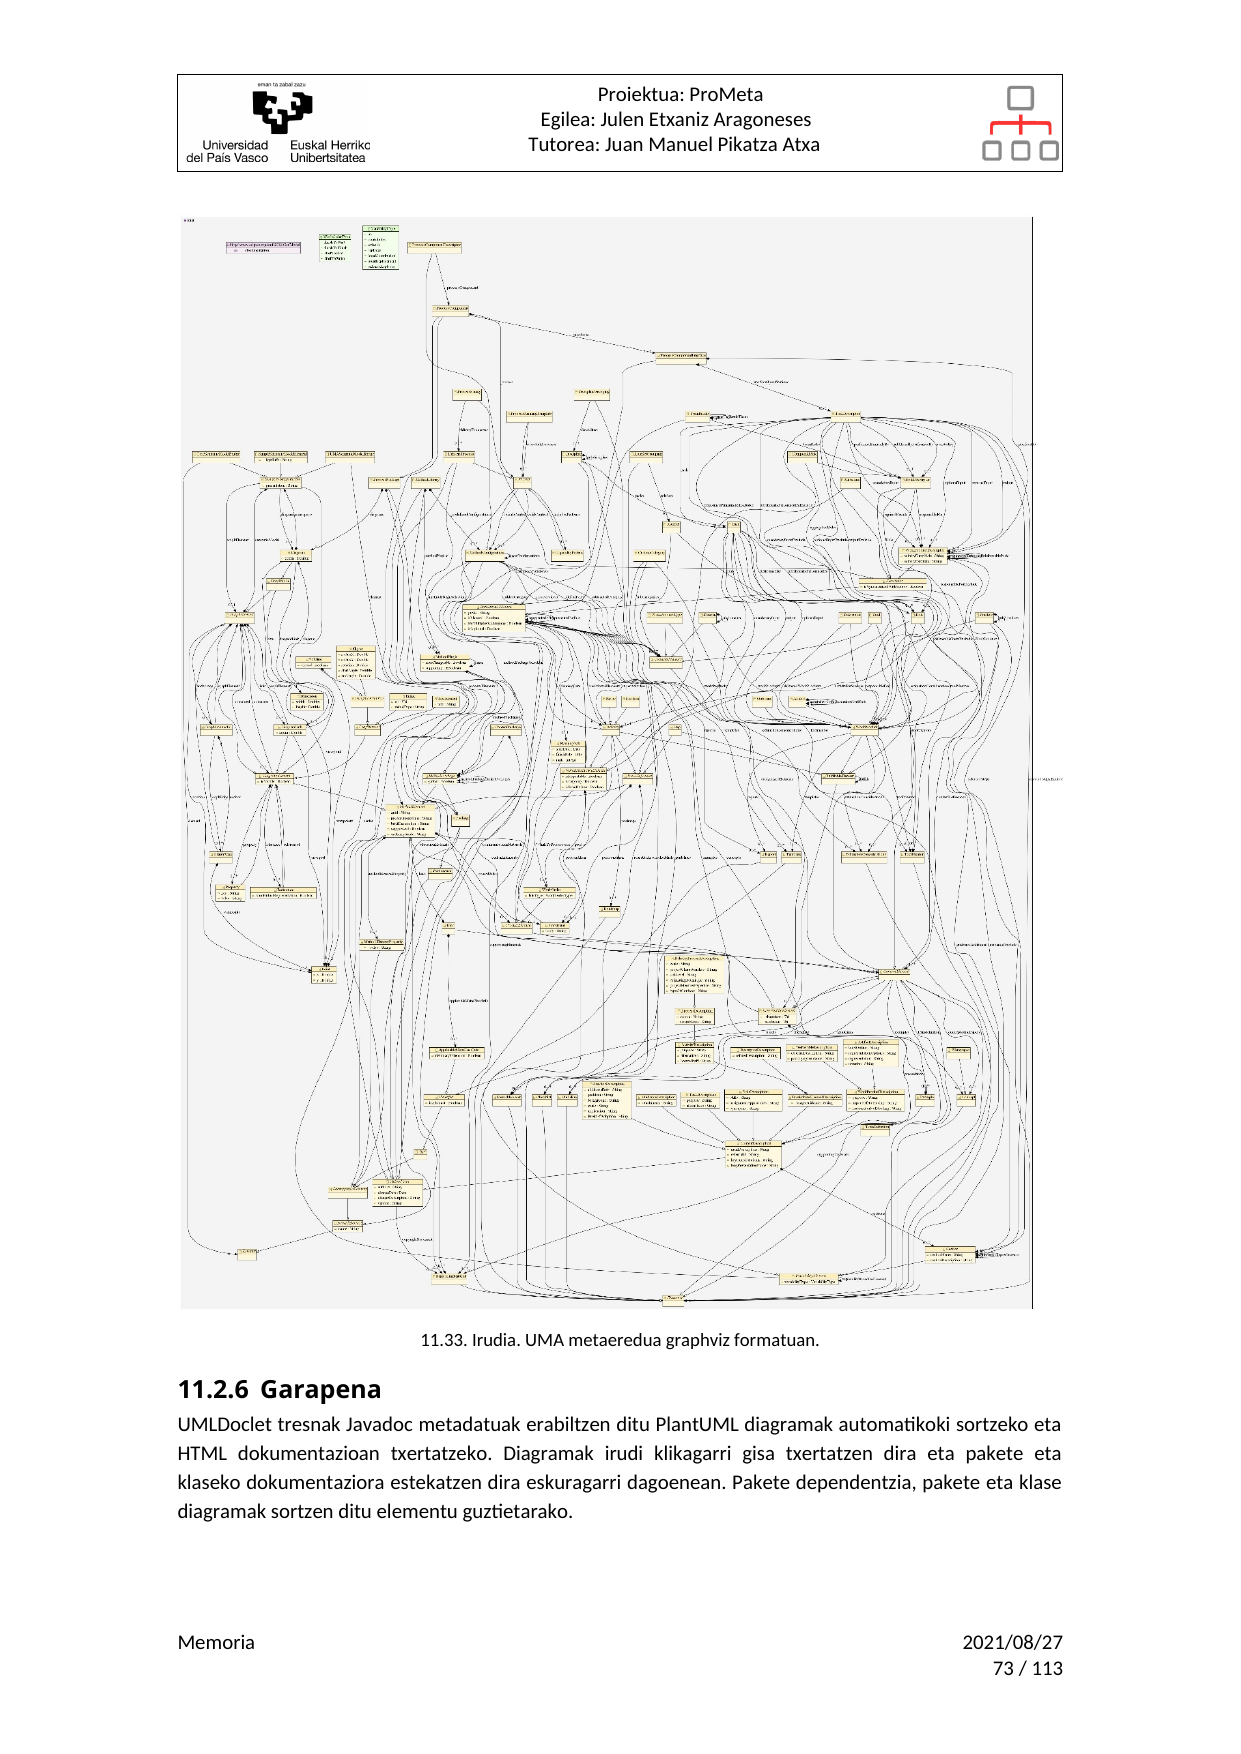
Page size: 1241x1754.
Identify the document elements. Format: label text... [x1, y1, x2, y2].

picture [978, 80, 1060, 162]
subtitle Garapena [177, 1372, 1063, 1406]
picture [177, 213, 1063, 1312]
picture [182, 81, 370, 162]
text UMLDoclet tresnak Javadoc metadatuak erabiltzen ditu PlantUML diagramak automatikoki sortzeko eta HTML dokumentazioan txertatzeko. Diagramak irudi klikagarri gisa txertatzen dira eta pakete eta klaseko dokumentaziora estekatzen dira eskuragarri dagoenean. Pakete dependentzia, pakete eta klase diagramak sortzen ditu elementu guztietarako. [177, 1411, 1063, 1524]
